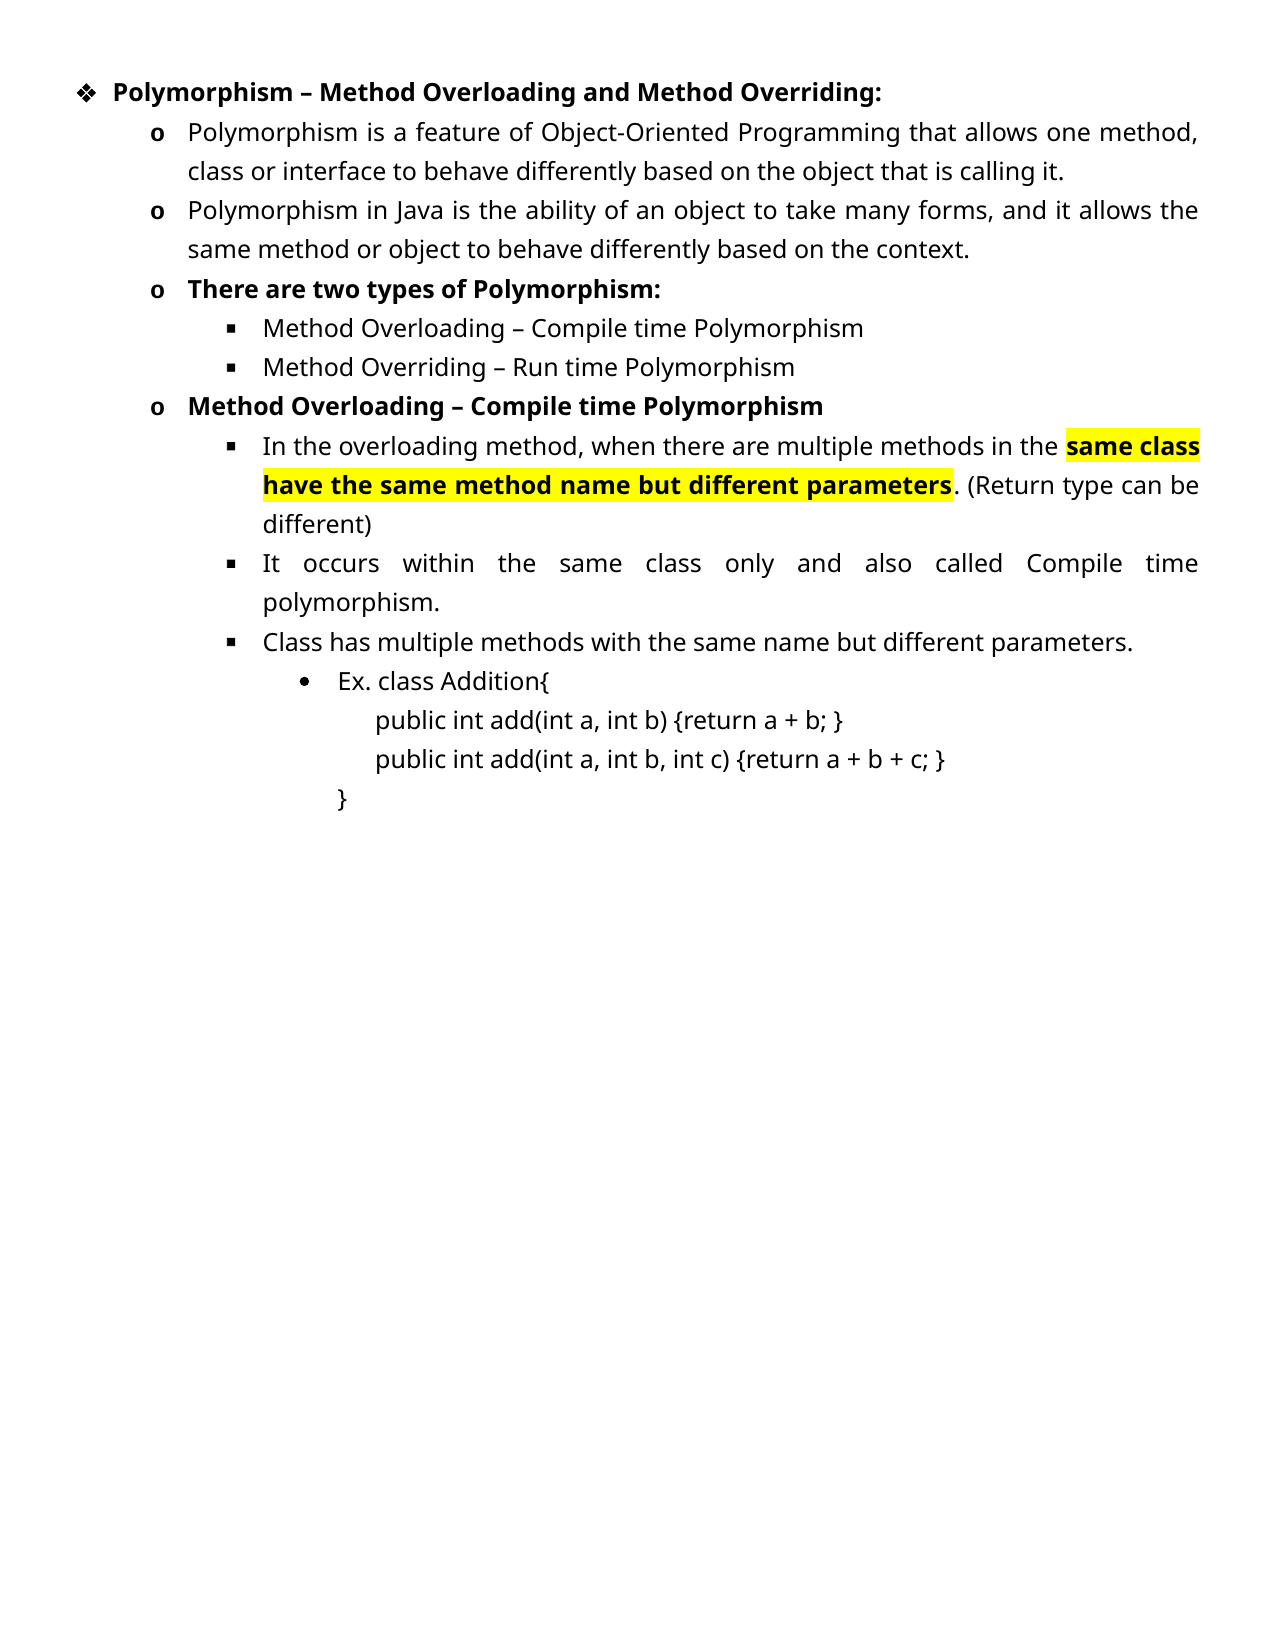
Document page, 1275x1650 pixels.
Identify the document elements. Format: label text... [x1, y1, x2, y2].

list Method Overloading – Compile time Polymorphism [225, 311, 1200, 345]
list In the overloading method, when there are multiple methods in the same class have the same method name but different parameters. (Return type can be different) [225, 428, 1200, 541]
list public int add(int a, int b) {return a + b; } [375, 702, 1200, 737]
list Method Overriding – Run time Polymorphism [225, 350, 1200, 384]
list Polymorphism – Method Overloading and Method Overriding: [75, 75, 1200, 109]
list Polymorphism is a feature of Object-Oriented Programming that allows one method, class or interface to behave differently based on the object that is calling it. [150, 114, 1200, 188]
list Polymorphism in Java is the ability of an object to take many forms, and it allows the same method or object to behave differently based on the context. [150, 193, 1200, 266]
list Class has multiple methods with the same name but different parameters. [225, 624, 1200, 658]
list } [337, 781, 1200, 815]
list public int add(int a, int b, int c) {return a + b + c; } [375, 742, 1200, 776]
list Ex. class Addition{ [300, 663, 1200, 697]
list There are two types of Polymorphism: [150, 271, 1200, 306]
list It occurs within the same class only and also called Compile time polymorphism. [225, 546, 1200, 619]
list Method Overloading – Compile time Polymorphism [150, 389, 1200, 423]
